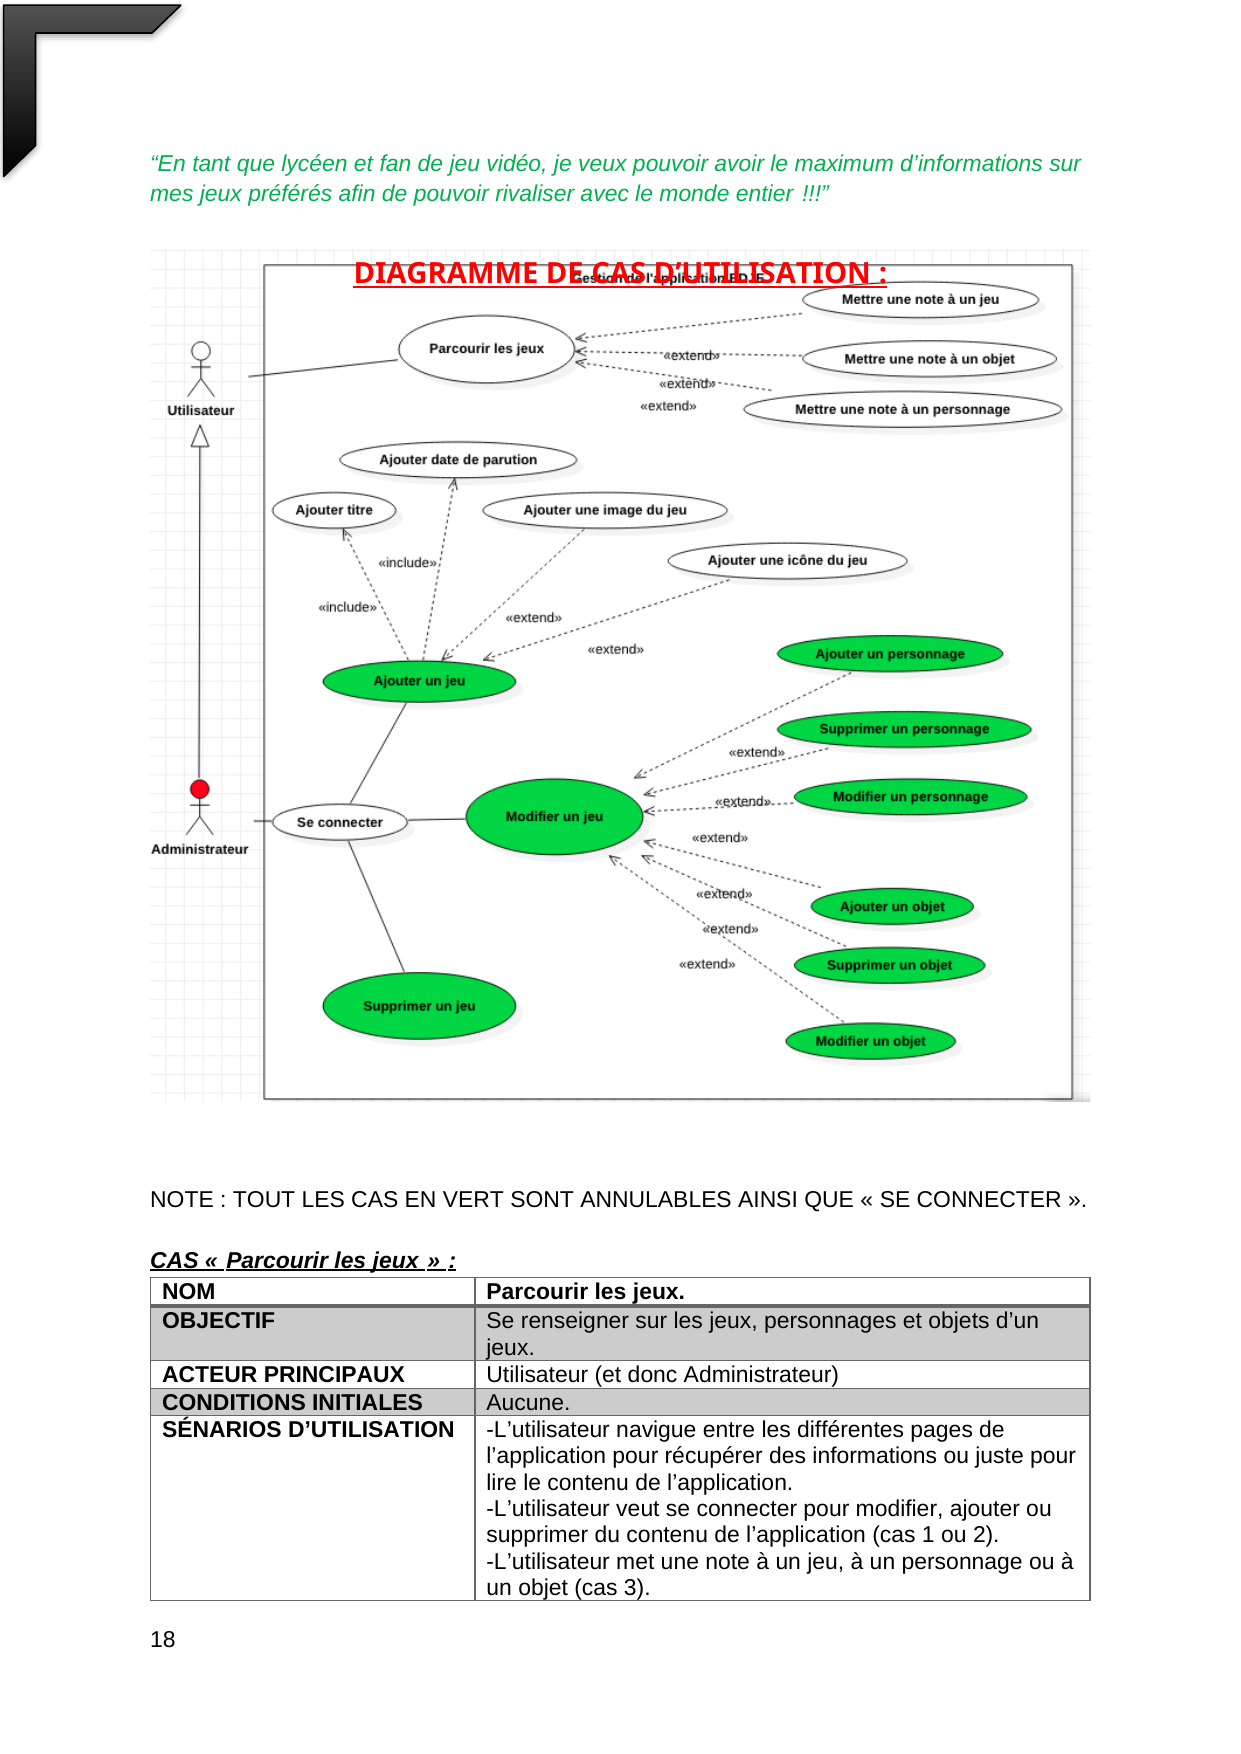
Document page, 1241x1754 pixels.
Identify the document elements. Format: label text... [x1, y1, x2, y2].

text CAS « Parcourir les jeux » : [150, 1247, 1090, 1273]
table_cell CONDITIONS INITIALES [151, 1389, 474, 1415]
table_cell SÉNARIOS D’UTILISATION [151, 1416, 474, 1600]
table_header Parcourir les jeux. [476, 1278, 1089, 1304]
table_cell Se renseigner sur les jeux, personnages et objets d’un jeux. [476, 1308, 1089, 1360]
text “En tant que lycéen et fan de jeu vidéo, je veux pouvoir avoir le maximum d’informations sur mes jeux préférés afin de pouvoir rivaliser avec le monde entier !!!” [150, 150, 1090, 207]
picture [150, 249, 1091, 1102]
table_cell Aucune. [476, 1389, 1089, 1415]
table_cell ACTEUR PRINCIPAUX [151, 1361, 474, 1387]
subtitle DIAGRAMME DE CAS D’UTILISATION : [150, 252, 1090, 292]
table_header NOM [151, 1278, 474, 1304]
table_cell Utilisateur (et donc Administrateur) [476, 1361, 1089, 1387]
text NOTE : TOUT LES CAS EN VERT SONT ANNULABLES AINSI QUE « SE CONNECTER ». [150, 1186, 1090, 1213]
table_cell -L’utilisateur navigue entre les différentes pages de l’application pour récupérer des informations ou juste pour lire le contenu de l’application. -L’utilisateur veut se connecter pour modifier, ajouter ou supprimer du contenu de l’application (cas 1 ou 2). -L’utilisateur met une note à un jeu, à un personnage ou à un objet (cas 3). [476, 1416, 1089, 1600]
table_cell OBJECTIF [151, 1308, 474, 1360]
